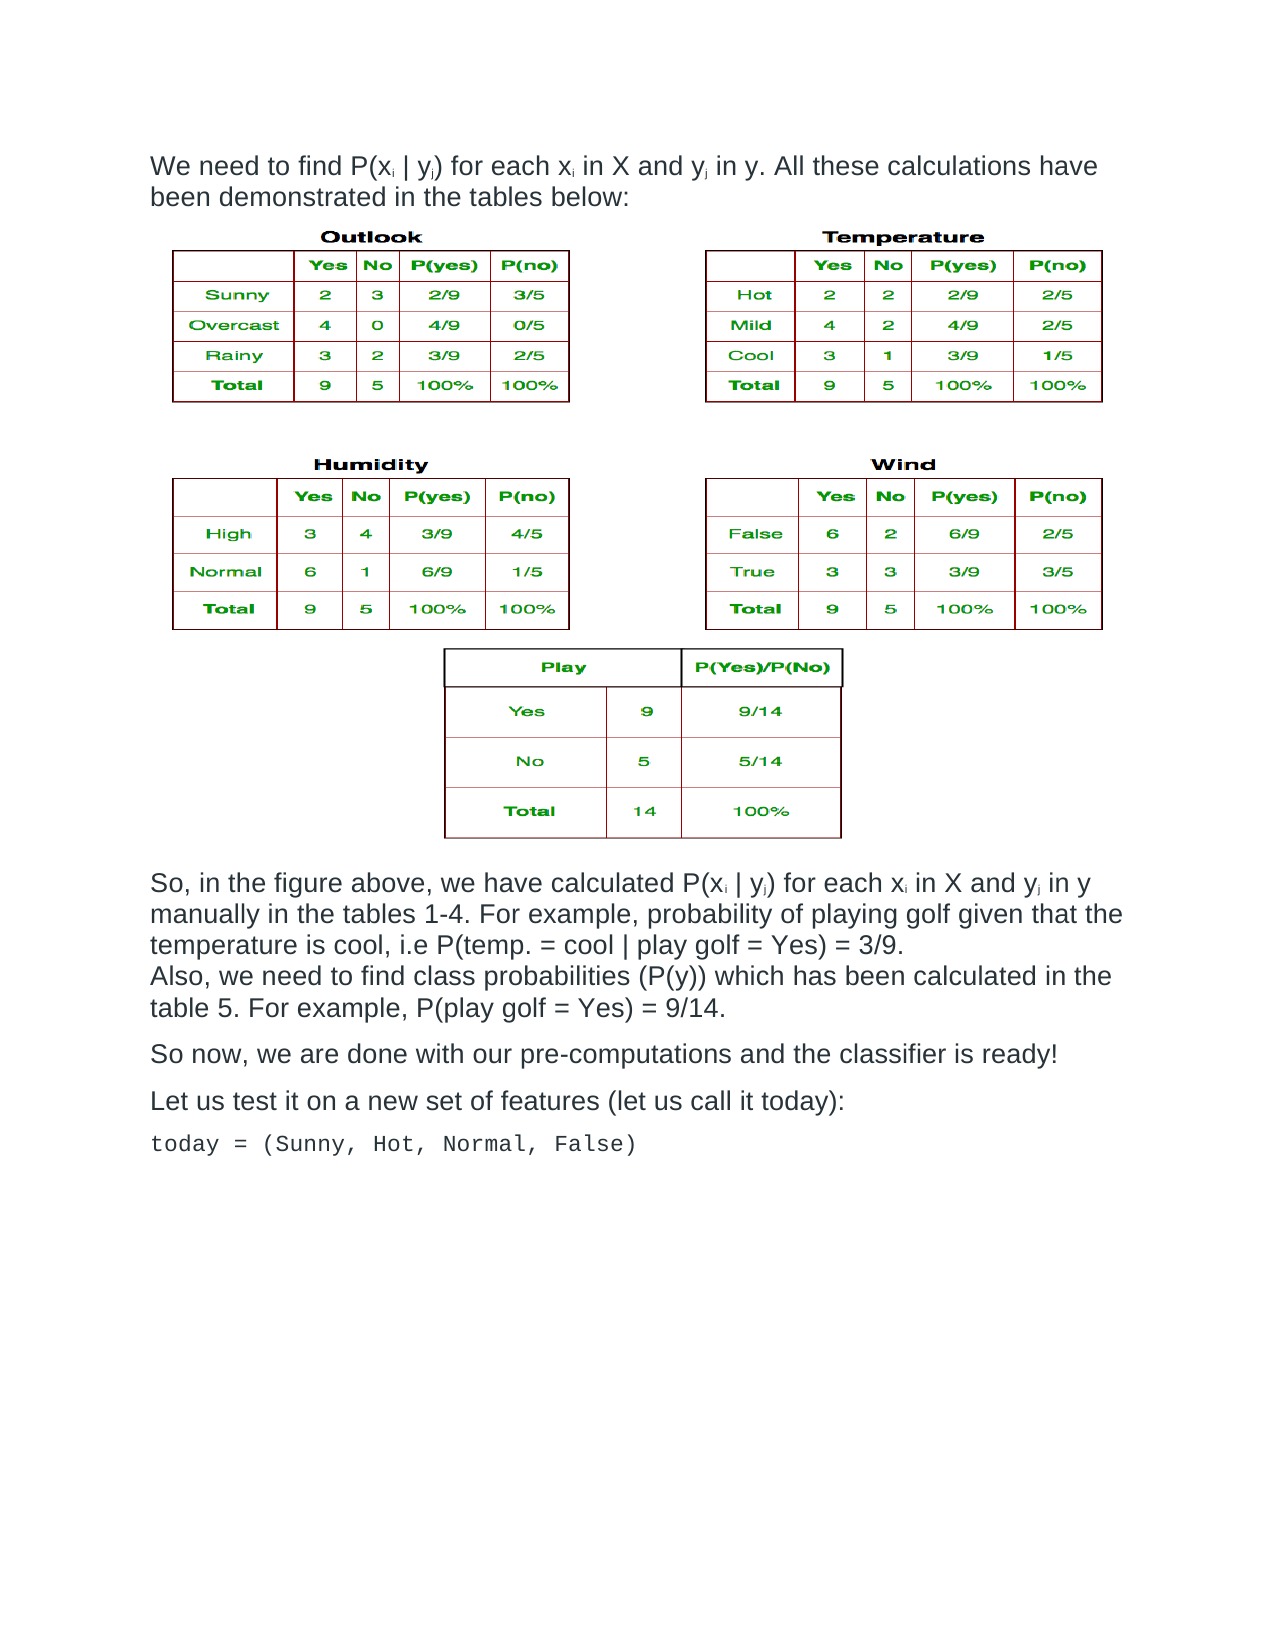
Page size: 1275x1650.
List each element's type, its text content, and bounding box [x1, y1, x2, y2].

picture [150, 212, 1125, 851]
text today = (Sunny, Hot, Normal, False) [150, 1132, 1125, 1158]
text Let us test it on a new set of features (let us call it today): [150, 1085, 1125, 1117]
text Also, we need to find class probabilities (P(y)) which has been calculated in the table 5. For example, P(play golf = Yes) = 9/14. [150, 960, 1125, 1023]
text So now, we are done with our pre-computations and the classifier is ready! [150, 1038, 1125, 1070]
text So, in the figure above, we have calculated P(xi | yj) for each xi in X and yj in y manually in the tables 1-4. For example, probability of playing golf given that the temperature is cool, i.e P(temp. = cool | play golf = Yes) = 3/9. [150, 867, 1125, 960]
text We need to find P(xi | yj) for each xi in X and yj in y. All these calculations have been demonstrated in the tables below: [150, 150, 1125, 212]
